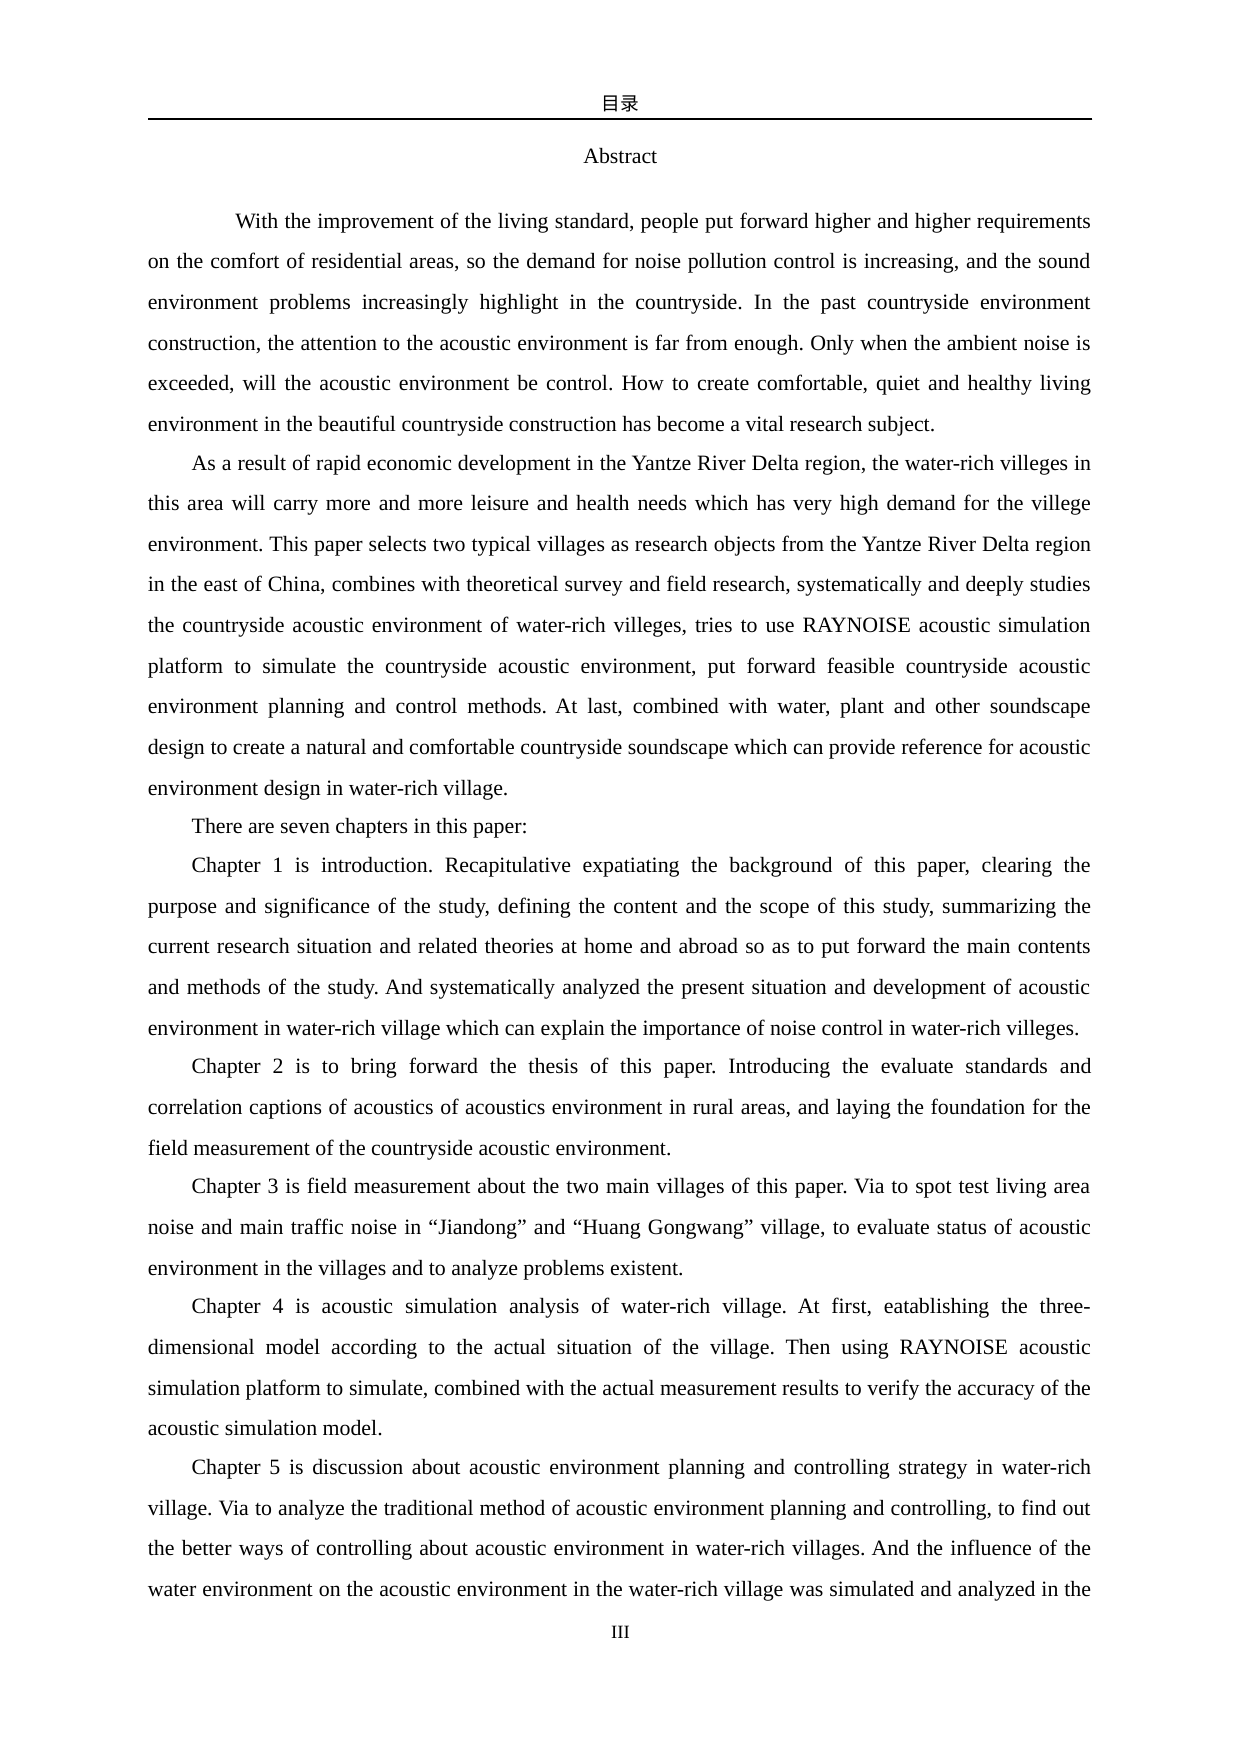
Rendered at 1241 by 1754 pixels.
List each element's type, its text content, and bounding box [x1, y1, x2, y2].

text As a result of rapid economic development in the Yantze River Delta region, the water-rich villeges in this area will carry more and more leisure and health needs which has very high demand for the villege environment. This paper selects two typical villages as research objects from the Yantze River Delta region in the east of China, combines with theoretical survey and field research, systematically and deeply studies the countryside acoustic environment of water-rich villeges, tries to use RAYNOISE acoustic simulation platform to simulate the countryside acoustic environment, put forward feasible countryside acoustic environment planning and control methods. At last, combined with water, plant and other soundscape design to create a natural and comfortable countryside soundscape which can provide reference for acoustic environment design in water-rich village. [148, 446, 1092, 803]
text Chapter 3 is field measurement about the two main villages of this paper. Via to spot test living area noise and main traffic noise in “Jiandong” and “Huang Gongwang” village, to evaluate status of acoustic environment in the villages and to analyze problems existent. [148, 1170, 1092, 1283]
text Abstract [148, 139, 1092, 172]
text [148, 1450, 1092, 1605]
text There are seven chapters in this paper: [148, 810, 1092, 842]
text Chapter 4 is acoustic simulation analysis of water-rich village. At first, eatablishing the three-dimensional model according to the actual situation of the village. Then using RAYNOISE acoustic simulation platform to simulate, combined with the actual measurement results to verify the accuracy of the acoustic simulation model. [148, 1290, 1092, 1444]
text Chapter 1 is introduction. Recapitulative expatiating the background of this paper, clearing the purpose and significance of the study, defining the content and the scope of this study, summarizing the current research situation and related theories at home and abroad so as to put forward the main contents and methods of the study. And systematically analyzed the present situation and development of acoustic environment in water-rich village which can explain the importance of noise control in water-rich villeges. [148, 848, 1092, 1043]
text With the improvement of the living standard, people put forward higher and higher requirements on the comfort of residential areas, so the demand for noise pollution control is increasing, and the sound environment problems increasingly highlight in the countryside. In the past countryside environment construction, the attention to the acoustic environment is far from enough. Only when the ambient noise is exceeded, will the acoustic environment be control. How to create comfortable, quiet and healthy living environment in the beautiful countryside construction has become a vital research subject. [148, 204, 1092, 440]
text Chapter 2 is to bring forward the thesis of this paper. Introducing the evaluate standards and correlation captions of acoustics of acoustics environment in rural areas, and laying the foundation for the field measurement of the countryside acoustic environment. [148, 1050, 1092, 1163]
